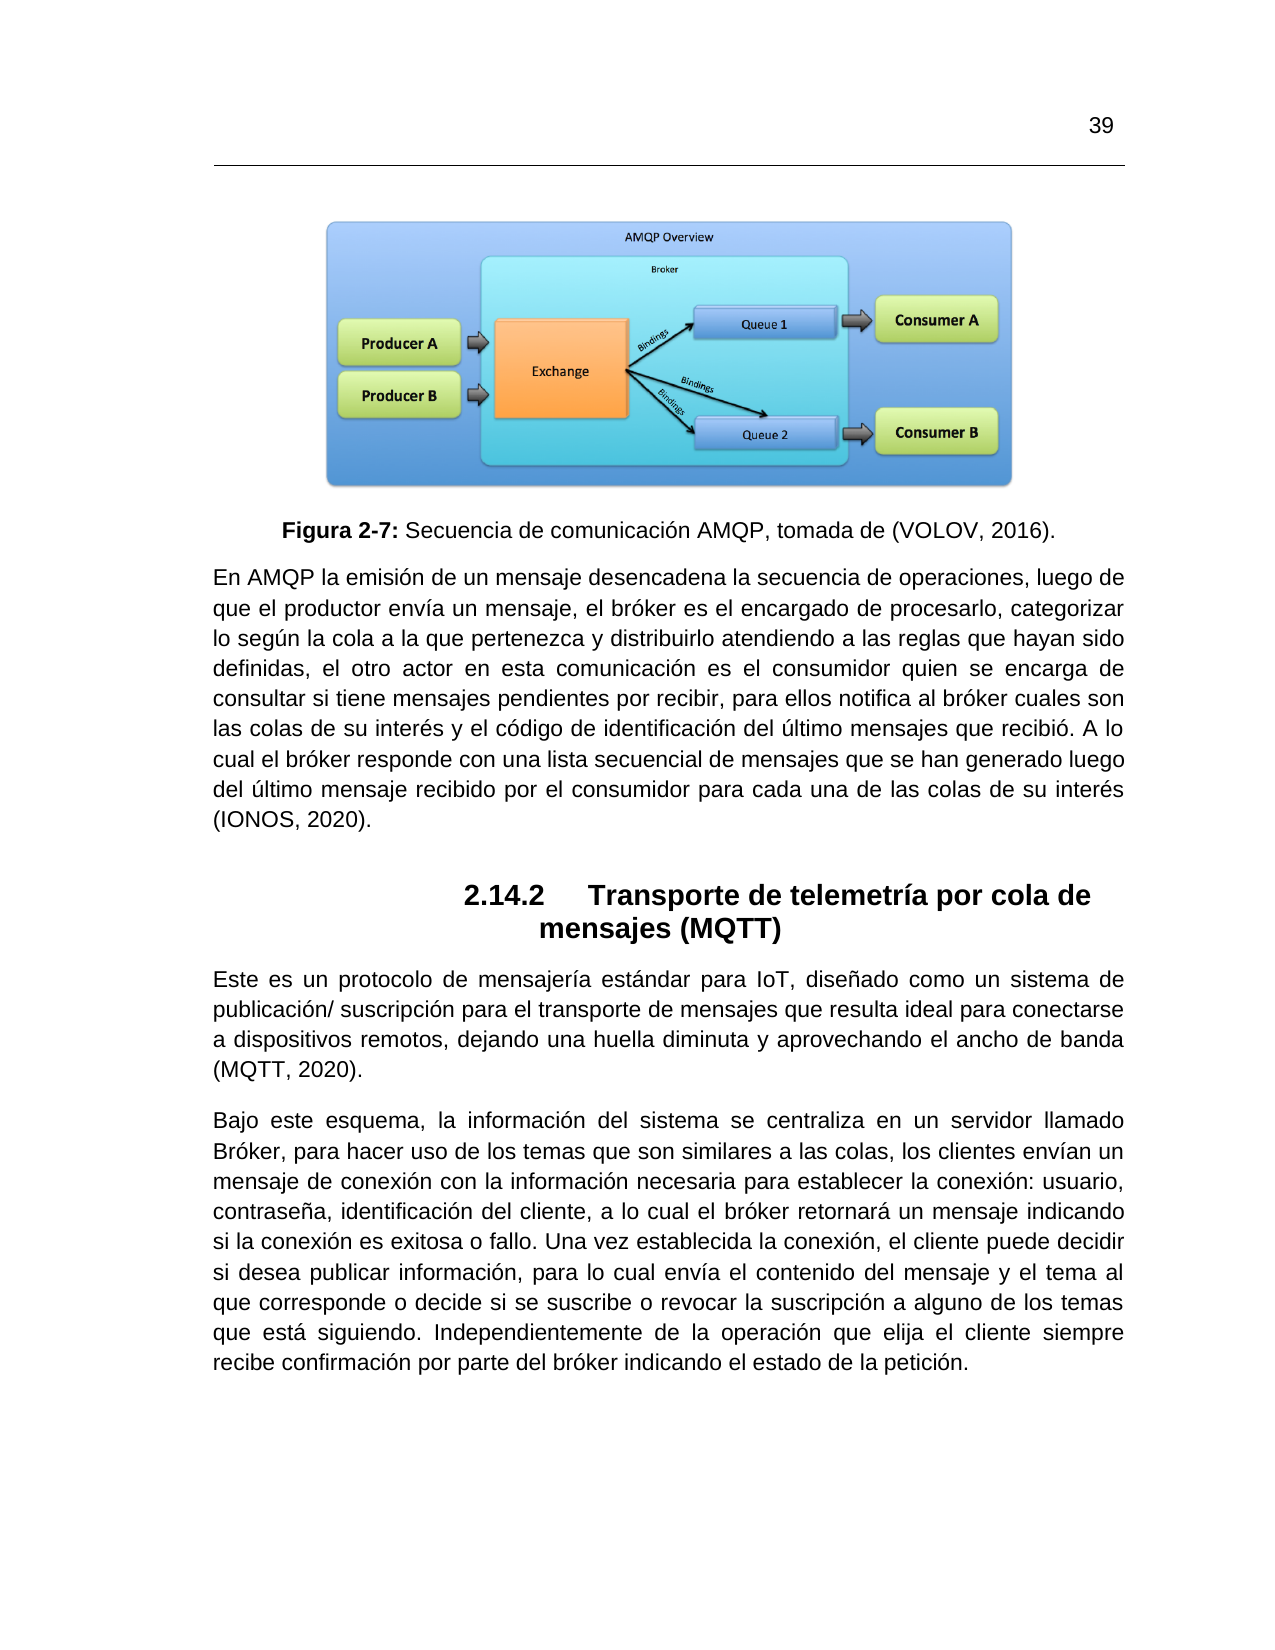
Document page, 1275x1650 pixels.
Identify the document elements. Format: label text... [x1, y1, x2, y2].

subtitle Transporte de telemetría por cola de mensajes (MQTT) [464, 878, 1125, 945]
text Bajo este esquema, la información del sistema se centraliza en un servidor llamado Bróker, para hacer uso de los temas que son similares a las colas, los clientes envían un mensaje de conexión con la información necesaria para establecer la conexión: usuario, contraseña, identificación del cliente, a lo cual el bróker retornará un mensaje indicando si la conexión es exitosa o fallo. Una vez establecida la conexión, el cliente puede decidir si desea publicar información, para lo cual envía el contenido del mensaje y el tema al que corresponde o decide si se suscribe o revocar la suscripción a alguno de los temas que está siguiendo. Independientemente de la operación que elija el cliente siempre recibe confirmación por parte del bróker indicando el estado de la petición. [213, 1107, 1125, 1375]
text En AMQP la emisión de un mensaje desencadena la secuencia de operaciones, luego de que el productor envía un mensaje, el bróker es el encargado de procesarlo, categorizar lo según la cola a la que pertenezca y distribuirlo atendiendo a las reglas que hayan sido definidas, el otro actor en esta comunicación es el consumidor quien se encarga de consultar si tiene mensajes pendientes por recibir, para ellos notifica al bróker cuales son las colas de su interés y el código de identificación del último mensajes que recibió. A lo cual el bróker responde con una lista secuencial de mensajes que se han generado luego del último mensaje recibido por el consumidor para cada una de las colas de su interés (IONOS, 2020). [213, 564, 1125, 832]
text Figura 2-7: Secuencia de comunicación AMQP, tomada de (VOLOV, 2016). [213, 517, 1125, 543]
text Este es un protocolo de mensajería estándar para IoT, diseñado como un sistema de publicación/ suscripción para el transporte de mensajes que resulta ideal para conectarse a dispositivos remotos, dejando una huella diminuta y aprovechando el ancho de banda (MQTT, 2020). [213, 966, 1125, 1083]
picture [321, 217, 1016, 493]
